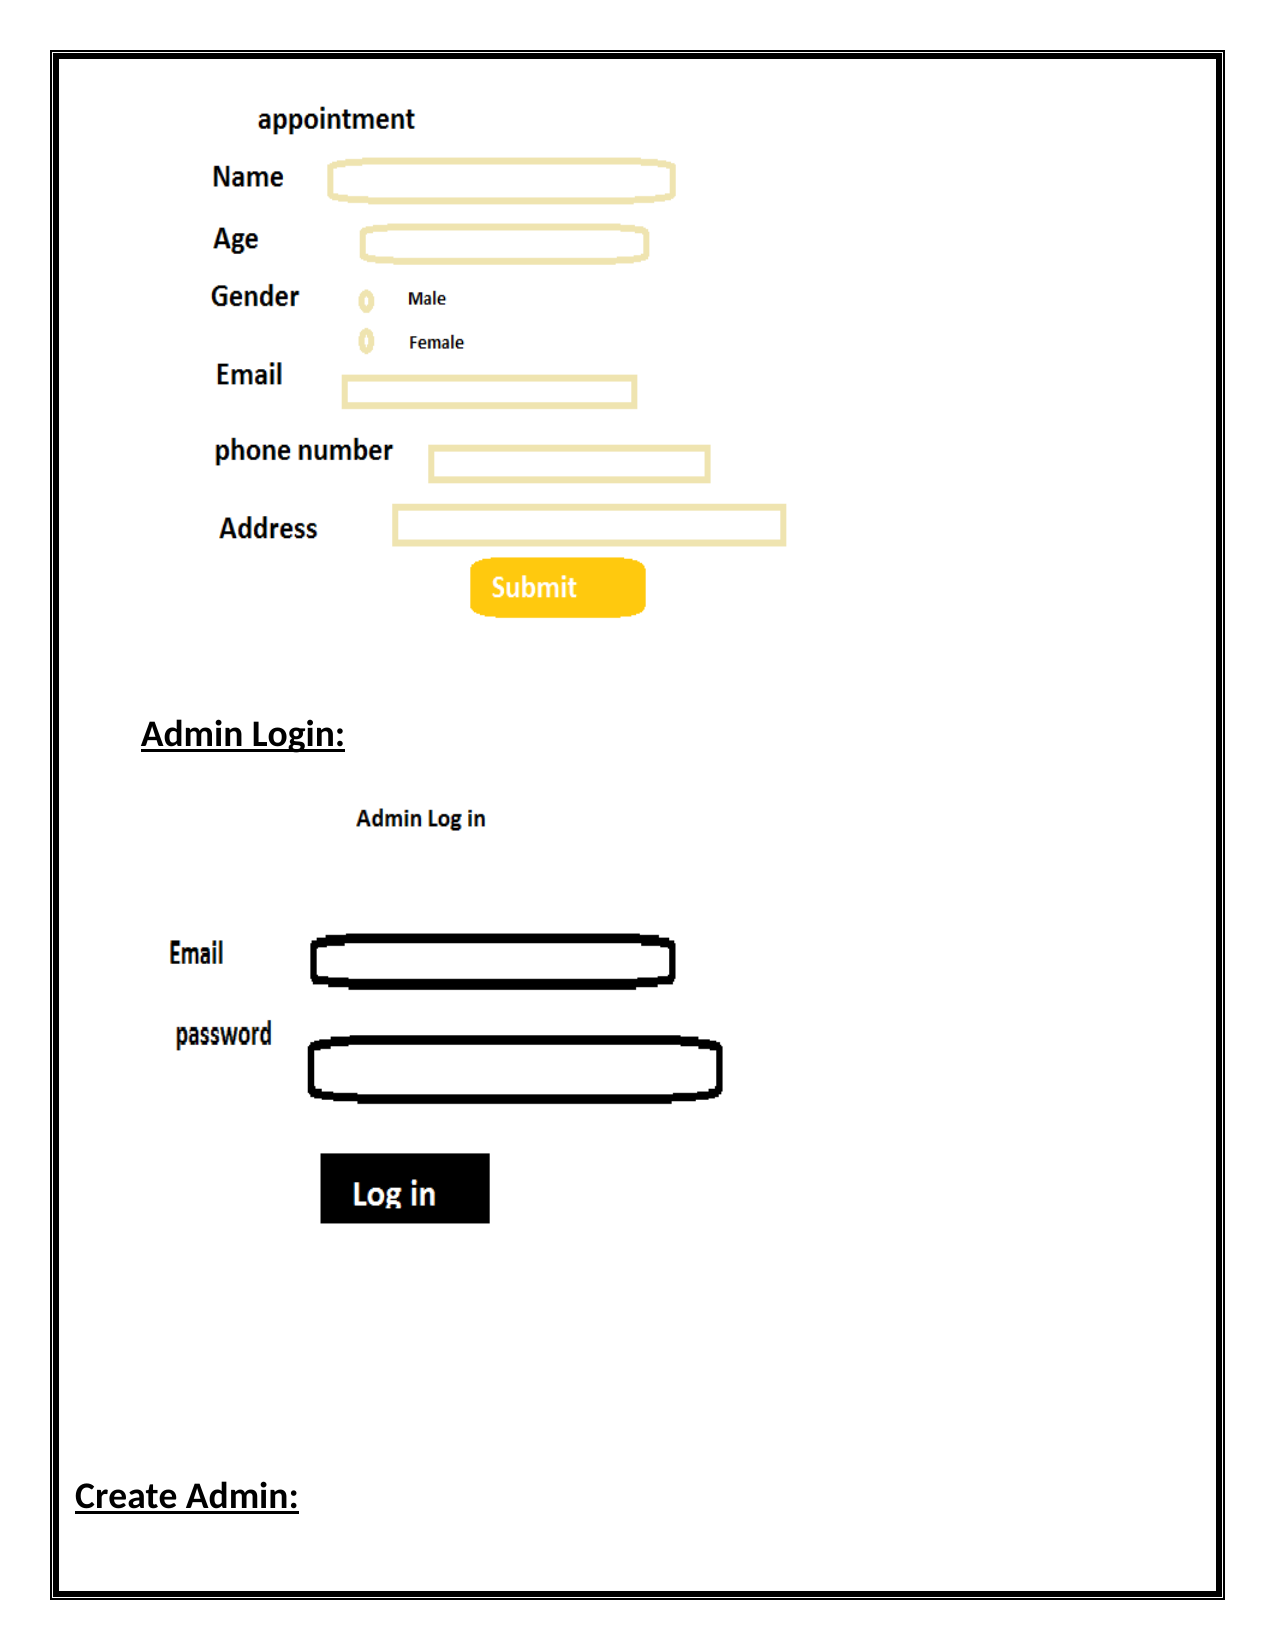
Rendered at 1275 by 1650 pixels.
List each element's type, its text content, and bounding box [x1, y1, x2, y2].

picture [140, 762, 1182, 1394]
text Create Admin: [75, 1472, 1200, 1518]
list Admin Login: [141, 710, 1200, 756]
picture [140, 74, 1124, 706]
